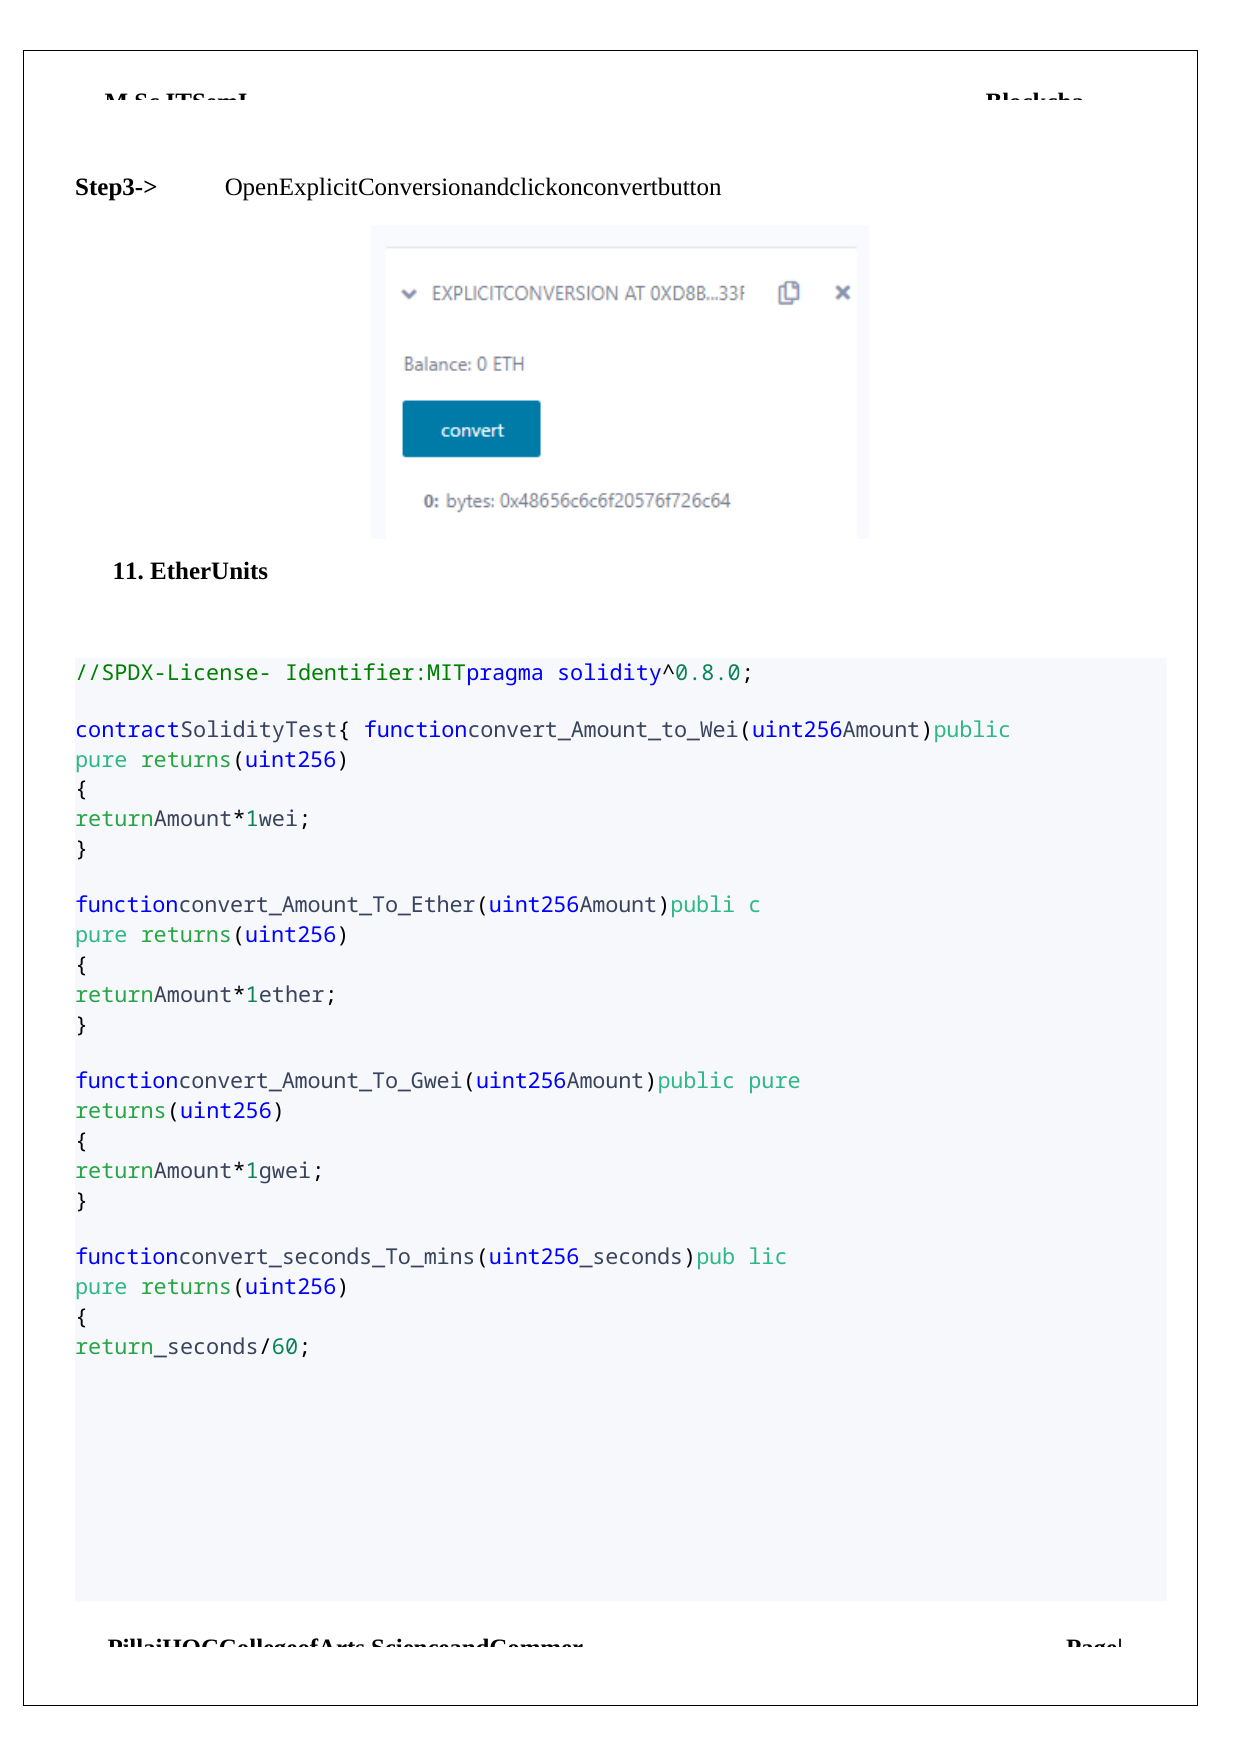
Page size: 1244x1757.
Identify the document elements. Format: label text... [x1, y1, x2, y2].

picture [370, 225, 870, 539]
text Step3-> OpenExplicitConversionandclickonconvertbutton [75, 172, 1197, 201]
